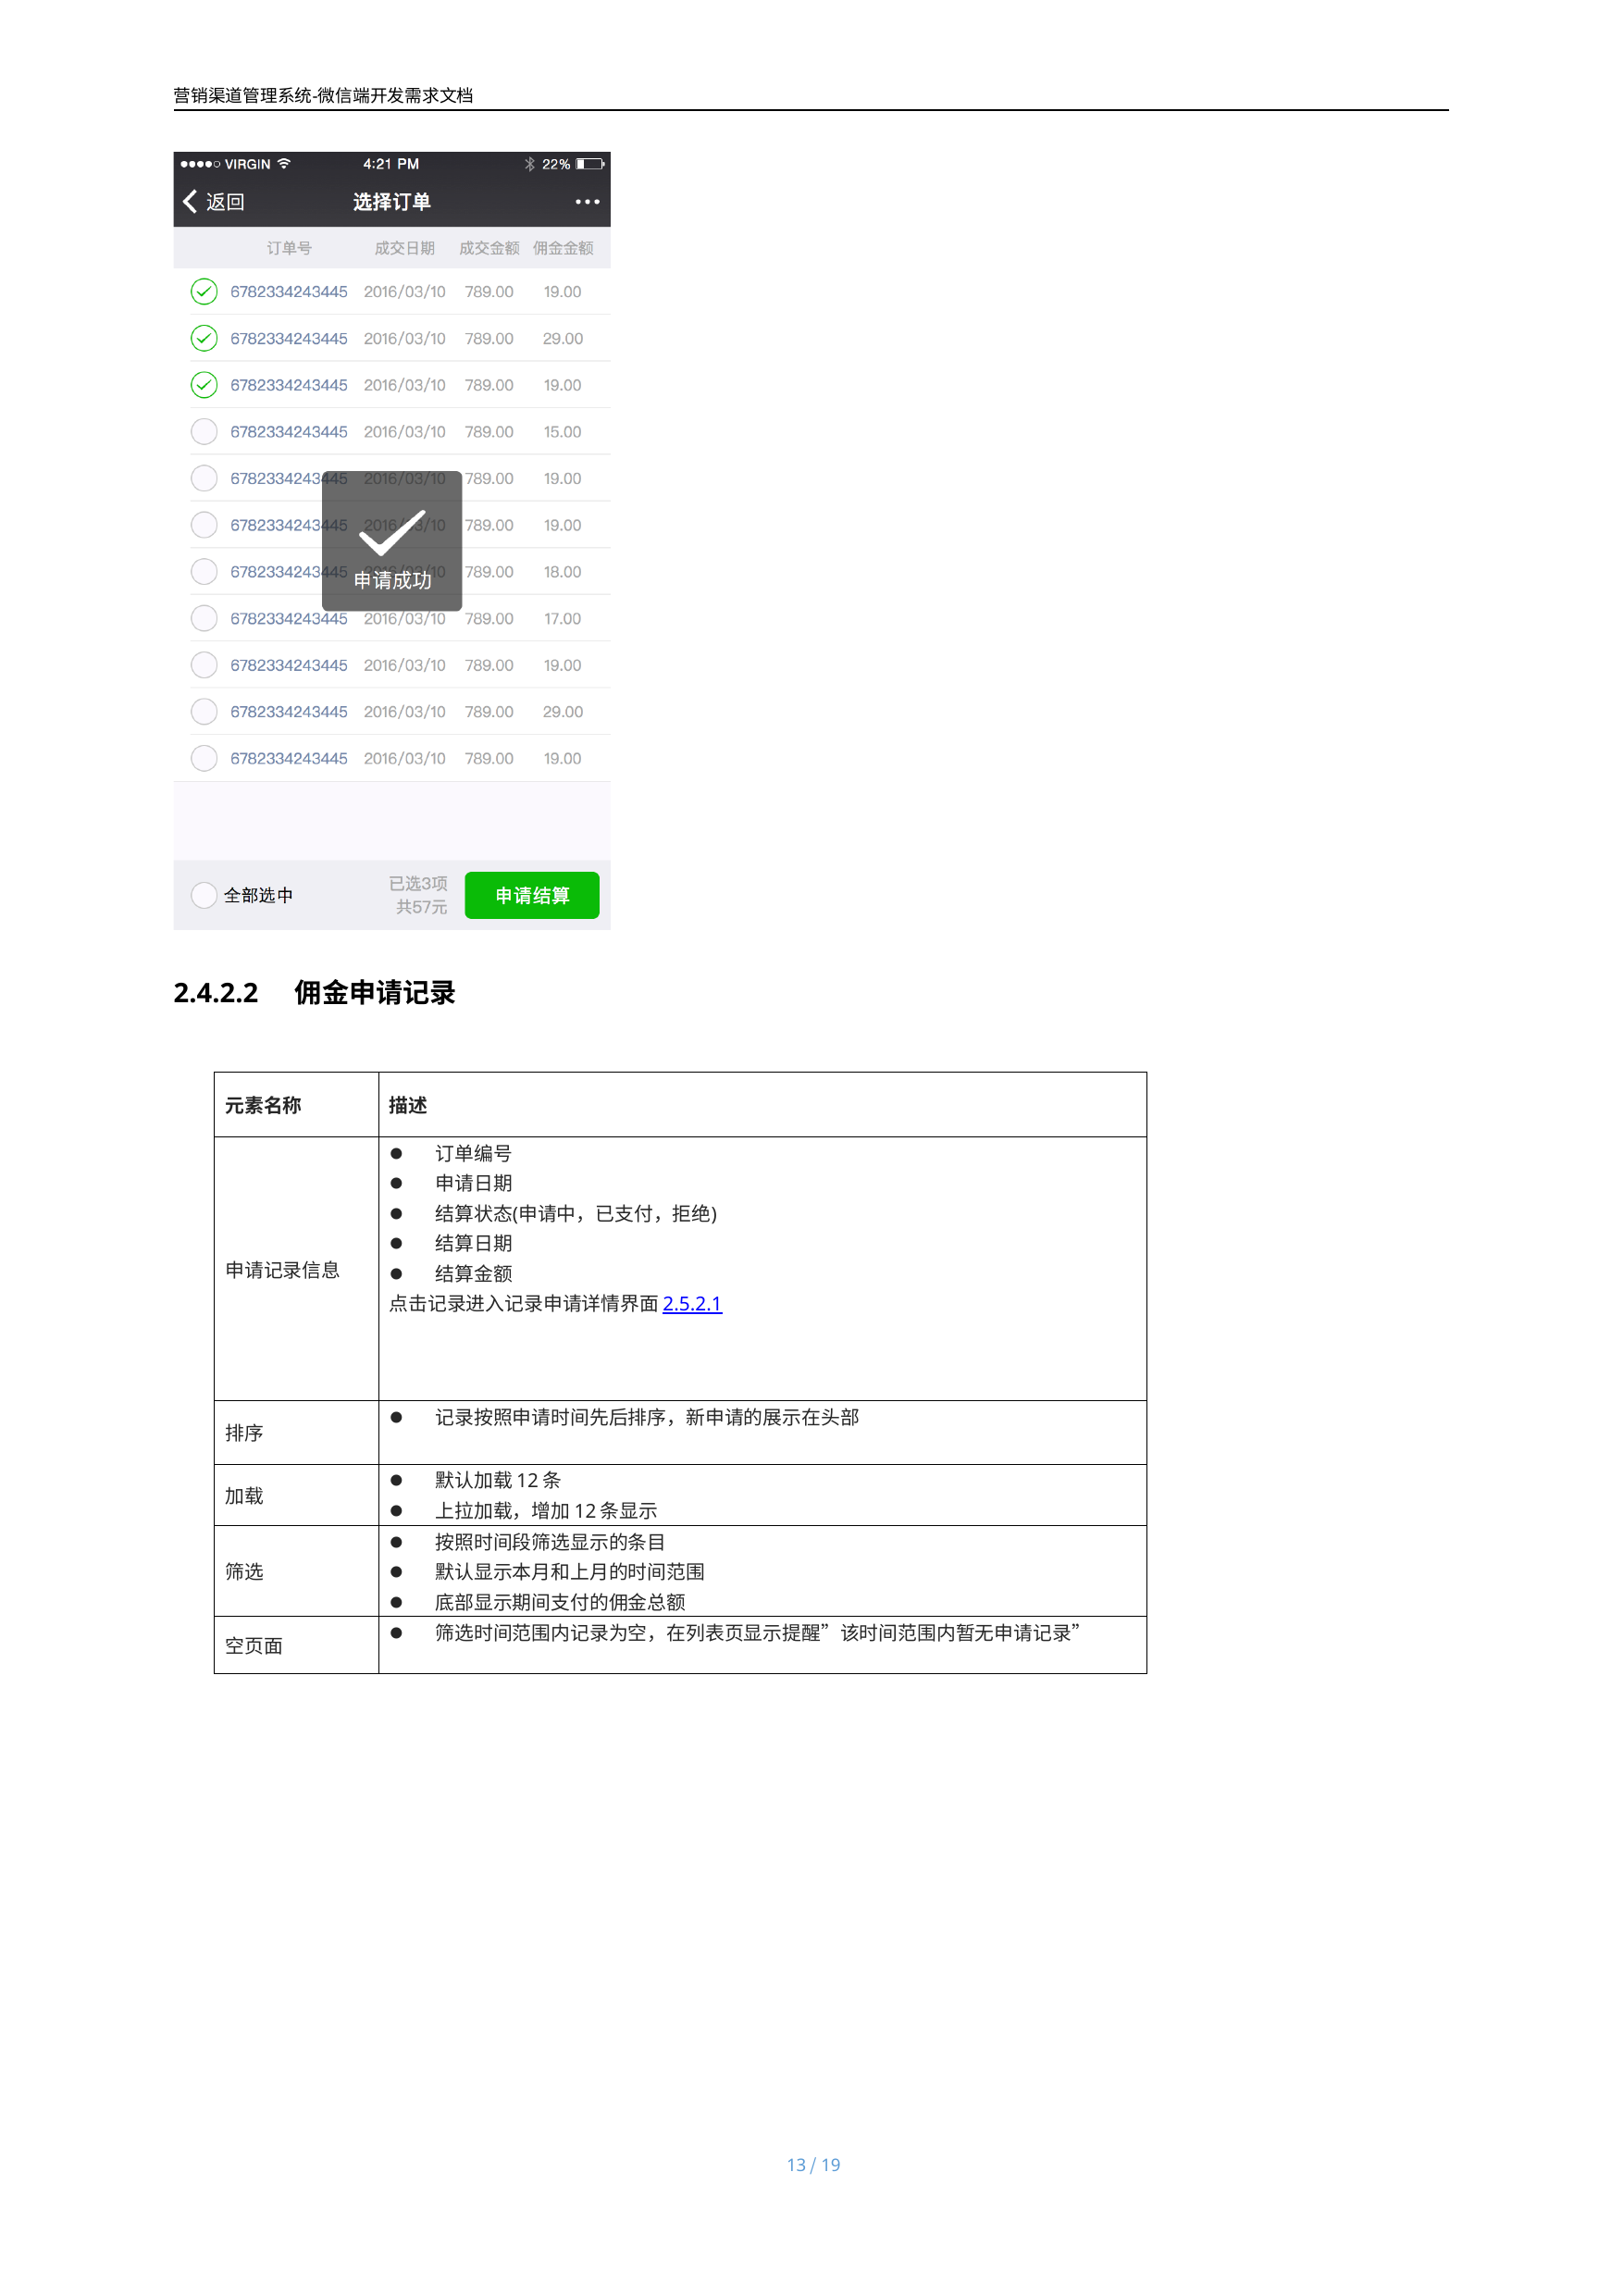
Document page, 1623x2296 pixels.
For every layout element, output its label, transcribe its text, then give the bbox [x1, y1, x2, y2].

table_cell 加载 [215, 1465, 378, 1525]
table_cell 排序 [215, 1401, 378, 1464]
table_header 描述 [379, 1073, 1146, 1136]
picture [173, 152, 611, 930]
table_cell 筛选时间范围内记录为空，在列表页显示提醒”该时间范围内暂无申请记录” [379, 1617, 1146, 1673]
table_header 元素名称 [215, 1073, 378, 1136]
table_cell 记录按照申请时间先后排序，新申请的展示在头部 [379, 1401, 1146, 1464]
table_cell 默认加载12条 上拉加载，增加12条显示 [379, 1465, 1146, 1525]
table_cell 按照时间段筛选显示的条目 默认显示本月和上月的时间范围 底部显示期间支付的佣金总额 [379, 1526, 1146, 1616]
table_cell 筛选 [215, 1526, 378, 1616]
table_cell 空页面 [215, 1617, 378, 1673]
subtitle 佣金申请记录 [173, 962, 1449, 1022]
table_cell 订单编号 申请日期 结算状态(申请中，已支付，拒绝) 结算日期 结算金额 点击记录进入记录申请详情界面2.5.2.1 [379, 1137, 1146, 1400]
table_cell 申请记录信息 [215, 1137, 378, 1400]
